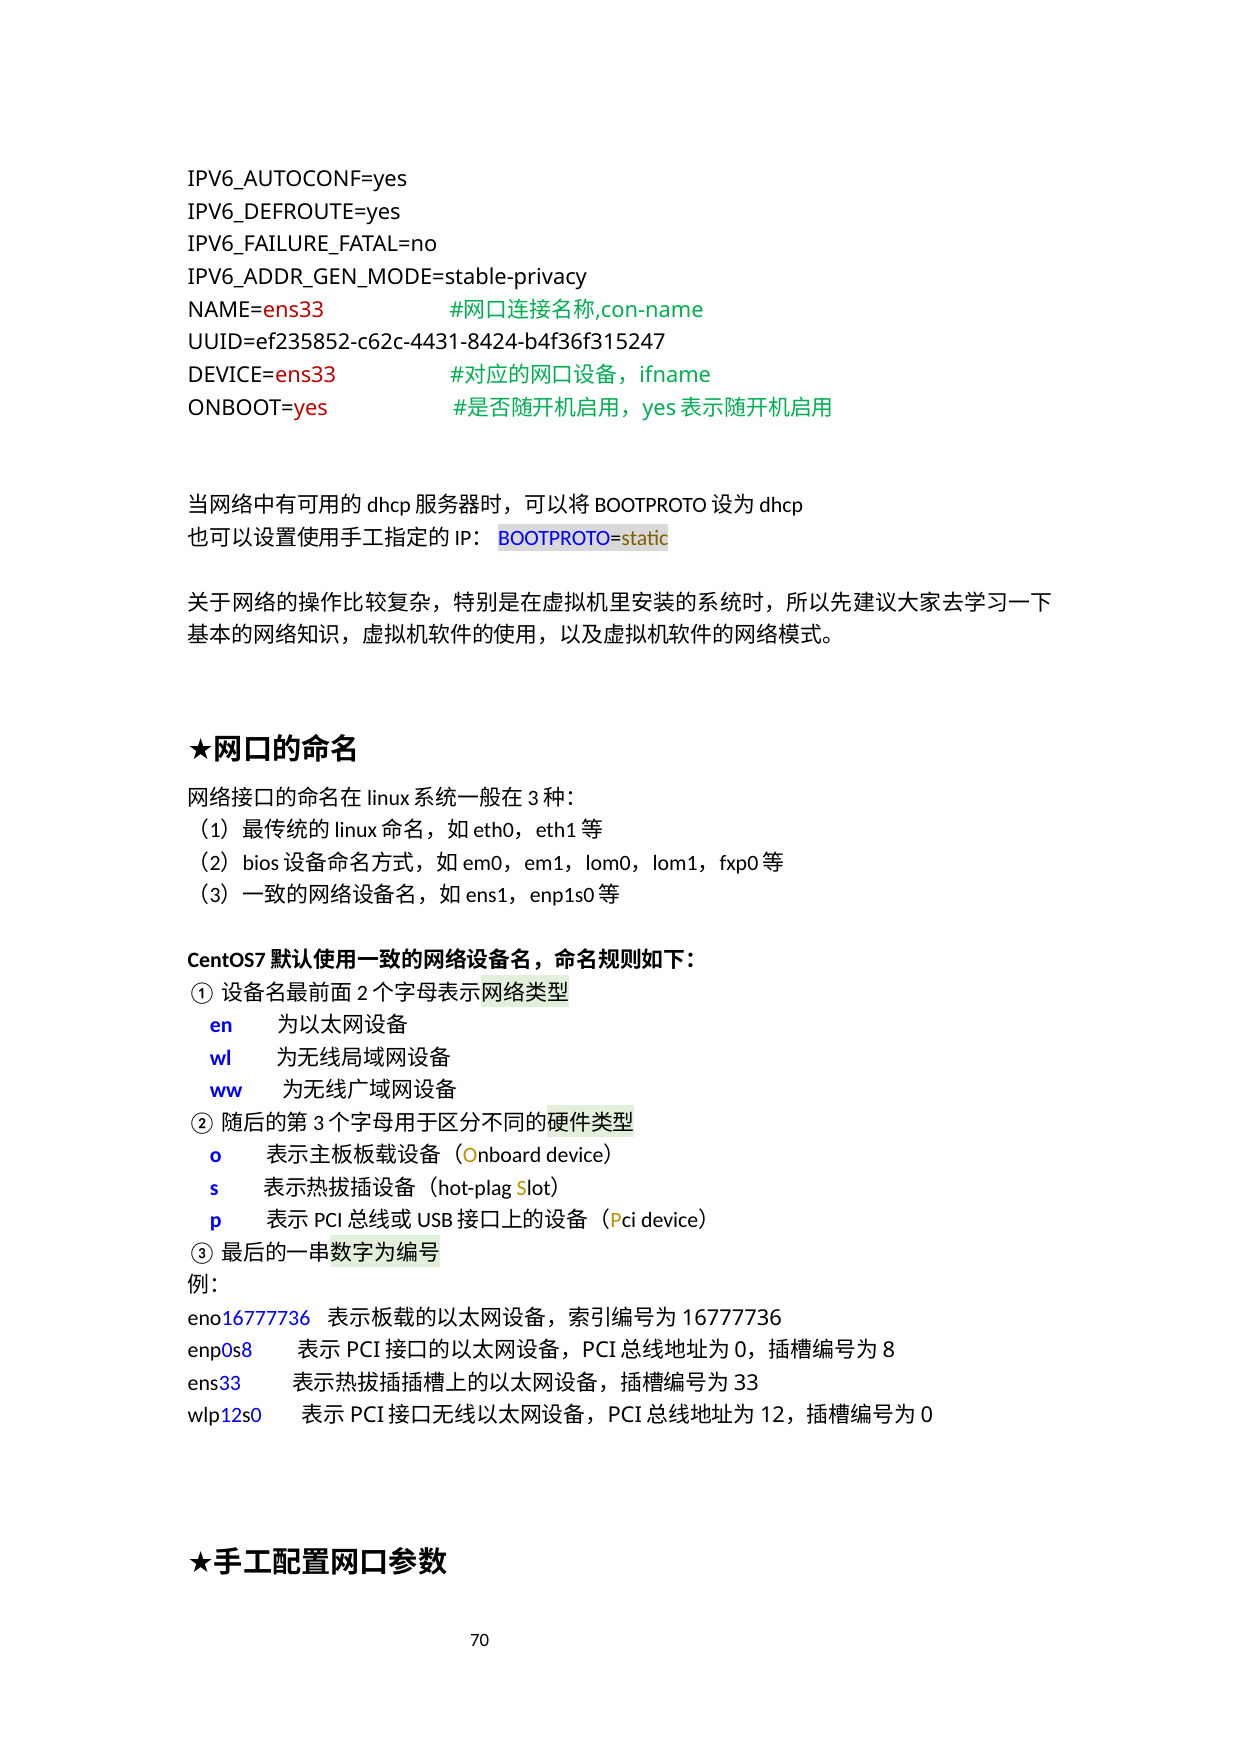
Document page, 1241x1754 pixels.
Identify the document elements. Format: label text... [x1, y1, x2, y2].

text wlp12s0 表示PCI接口无线以太网设备，PCI总线地址为12，插槽编号为0 [187, 1397, 1053, 1429]
text 网络接口的命名在linux系统一般在3种： [187, 779, 1053, 812]
text ONBOOT=yes #是否随开机启用，yes表示随开机启用 [187, 389, 1053, 422]
text IPV6_ADDR_GEN_MODE=stable-privacy [187, 259, 1053, 292]
text ③最后的一串数字为编号 [187, 1234, 1053, 1267]
text NAME=ens33 #网口连接名称,con-name [187, 292, 1053, 324]
text wl 为无线局域网设备 [187, 1039, 1053, 1072]
text UUID=ef235852-c62c-4431-8424-b4f36f315247 [187, 324, 1053, 357]
text ens33 表示热拔插插槽上的以太网设备，插槽编号为33 [187, 1364, 1053, 1397]
text DEVICE=ens33 #对应的网口设备，ifname [187, 357, 1053, 389]
text ①设备名最前面2个字母表示网络类型 [187, 974, 1053, 1007]
text ww 为无线广域网设备 [187, 1072, 1053, 1104]
text ★手工配置网口参数 [187, 1527, 1053, 1592]
text 当网络中有可用的dhcp服务器时，可以将BOOTPROTO设为dhcp [187, 487, 1053, 519]
text en 为以太网设备 [187, 1007, 1053, 1039]
text 例： [187, 1267, 1053, 1299]
text p 表示PCI总线或USB接口上的设备（Pci device） [187, 1202, 1053, 1234]
text （2）bios设备命名方式，如em0，em1，lom0，lom1，fxp0等 [187, 844, 1053, 877]
text IPV6_FAILURE_FATAL=no [187, 227, 1053, 259]
text 也可以设置使用手工指定的IP： BOOTPROTO=static [187, 519, 1053, 552]
text CentOS7默认使用一致的网络设备名，命名规则如下： [187, 942, 1053, 974]
text （3）一致的网络设备名，如ens1，enp1s0等 [187, 877, 1053, 909]
text o 表示主板板载设备（Onboard device） [187, 1137, 1053, 1169]
text （1）最传统的linux命名，如eth0，eth1等 [187, 812, 1053, 844]
text s 表示热拔插设备（hot-plag Slot） [187, 1169, 1053, 1202]
text ②随后的第3个字母用于区分不同的硬件类型 [187, 1104, 1053, 1137]
text ★网口的命名 [187, 714, 1053, 779]
text 关于网络的操作比较复杂，特别是在虚拟机里安装的系统时，所以先建议大家去学习一下基本的网络知识，虚拟机软件的使用，以及虚拟机软件的网络模式。 [187, 584, 1053, 649]
text IPV6_AUTOCONF=yes [187, 162, 1053, 194]
text IPV6_DEFROUTE=yes [187, 194, 1053, 227]
text eno16777736 表示板载的以太网设备，索引编号为16777736 [187, 1299, 1053, 1332]
text enp0s8 表示PCI接口的以太网设备，PCI总线地址为0，插槽编号为8 [187, 1332, 1053, 1364]
